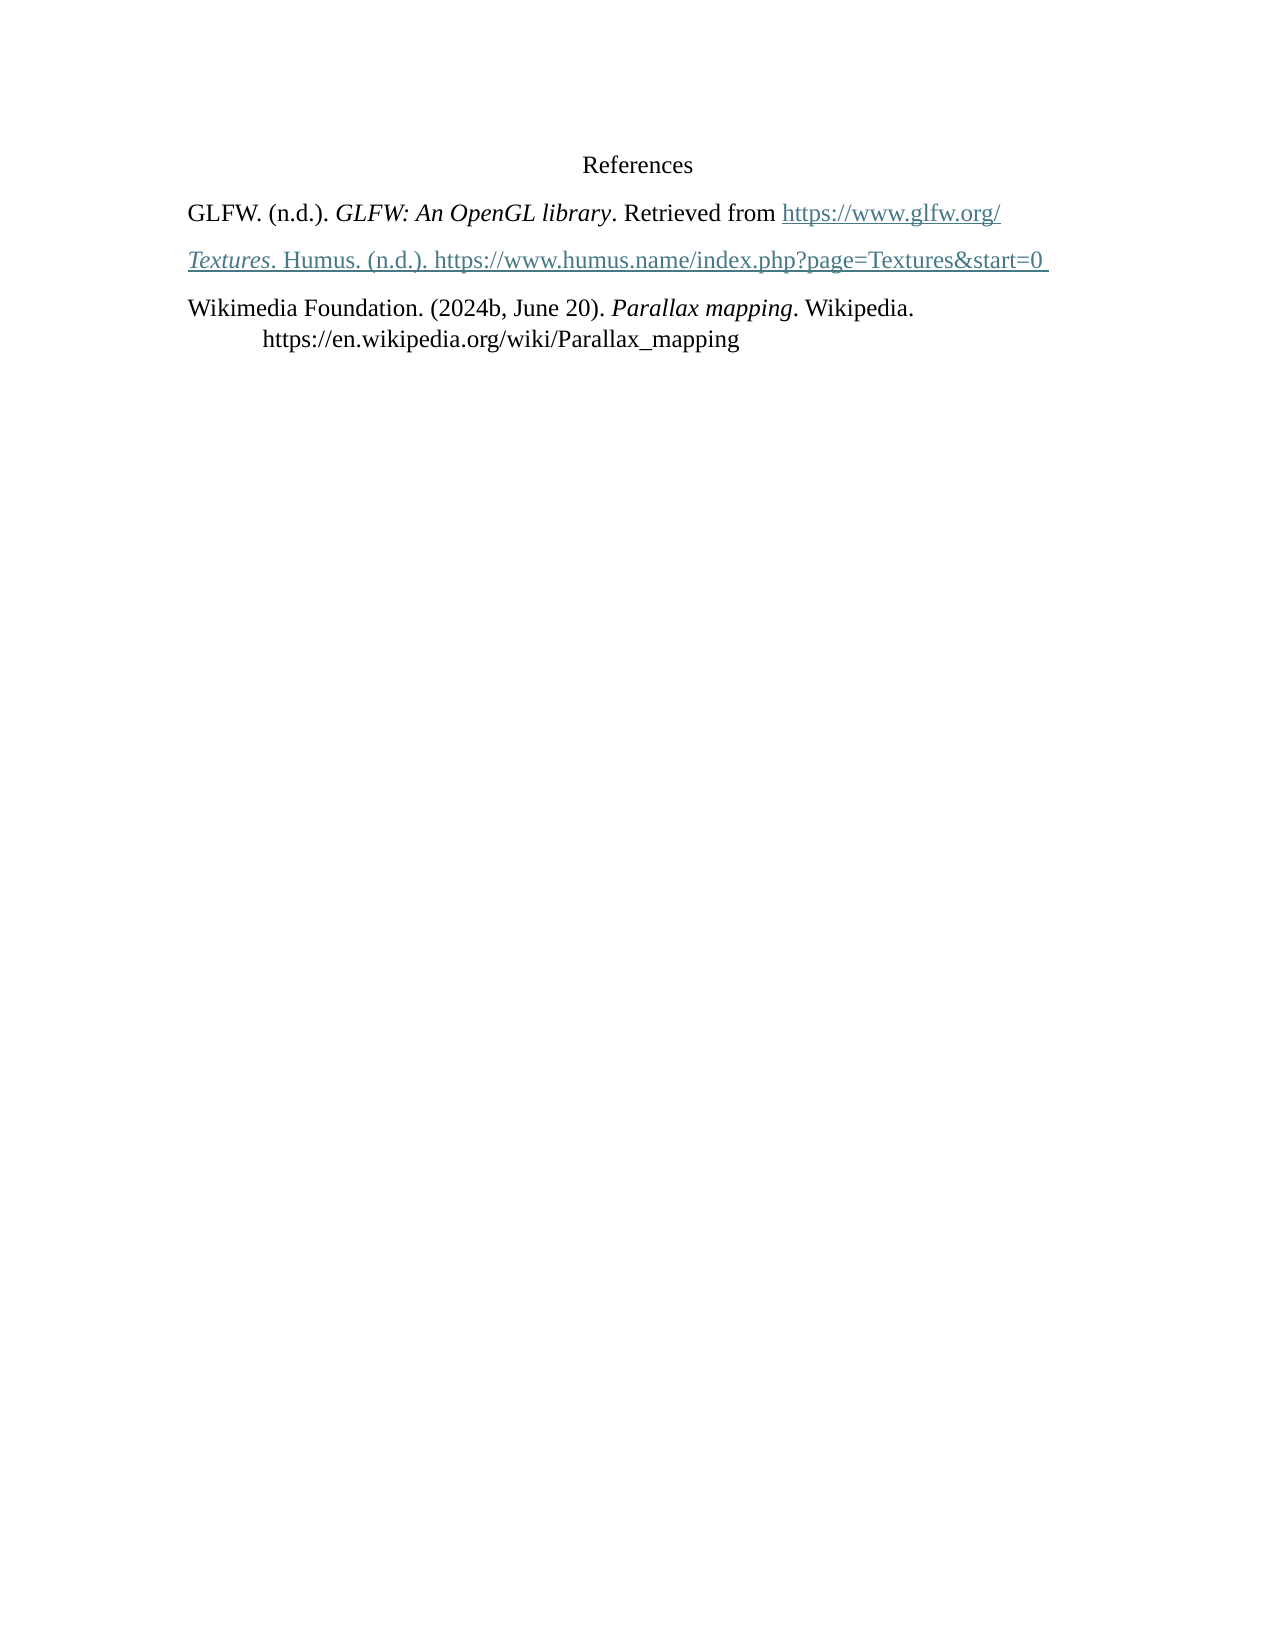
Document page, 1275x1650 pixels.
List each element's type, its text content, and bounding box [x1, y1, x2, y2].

text Wikimedia Foundation. (2024b, June 20). Parallax mapping. Wikipedia. https://en.wikipedia.org/wiki/Parallax_mapping [187, 293, 1125, 353]
text GLFW. (n.d.). GLFW: An OpenGL library. Retrieved from https://www.glfw.org/ [187, 198, 1125, 226]
text References [150, 150, 1125, 179]
text Textures. Humus. (n.d.). https://www.humus.name/index.php?page=Textures&start=0 [187, 245, 1125, 274]
